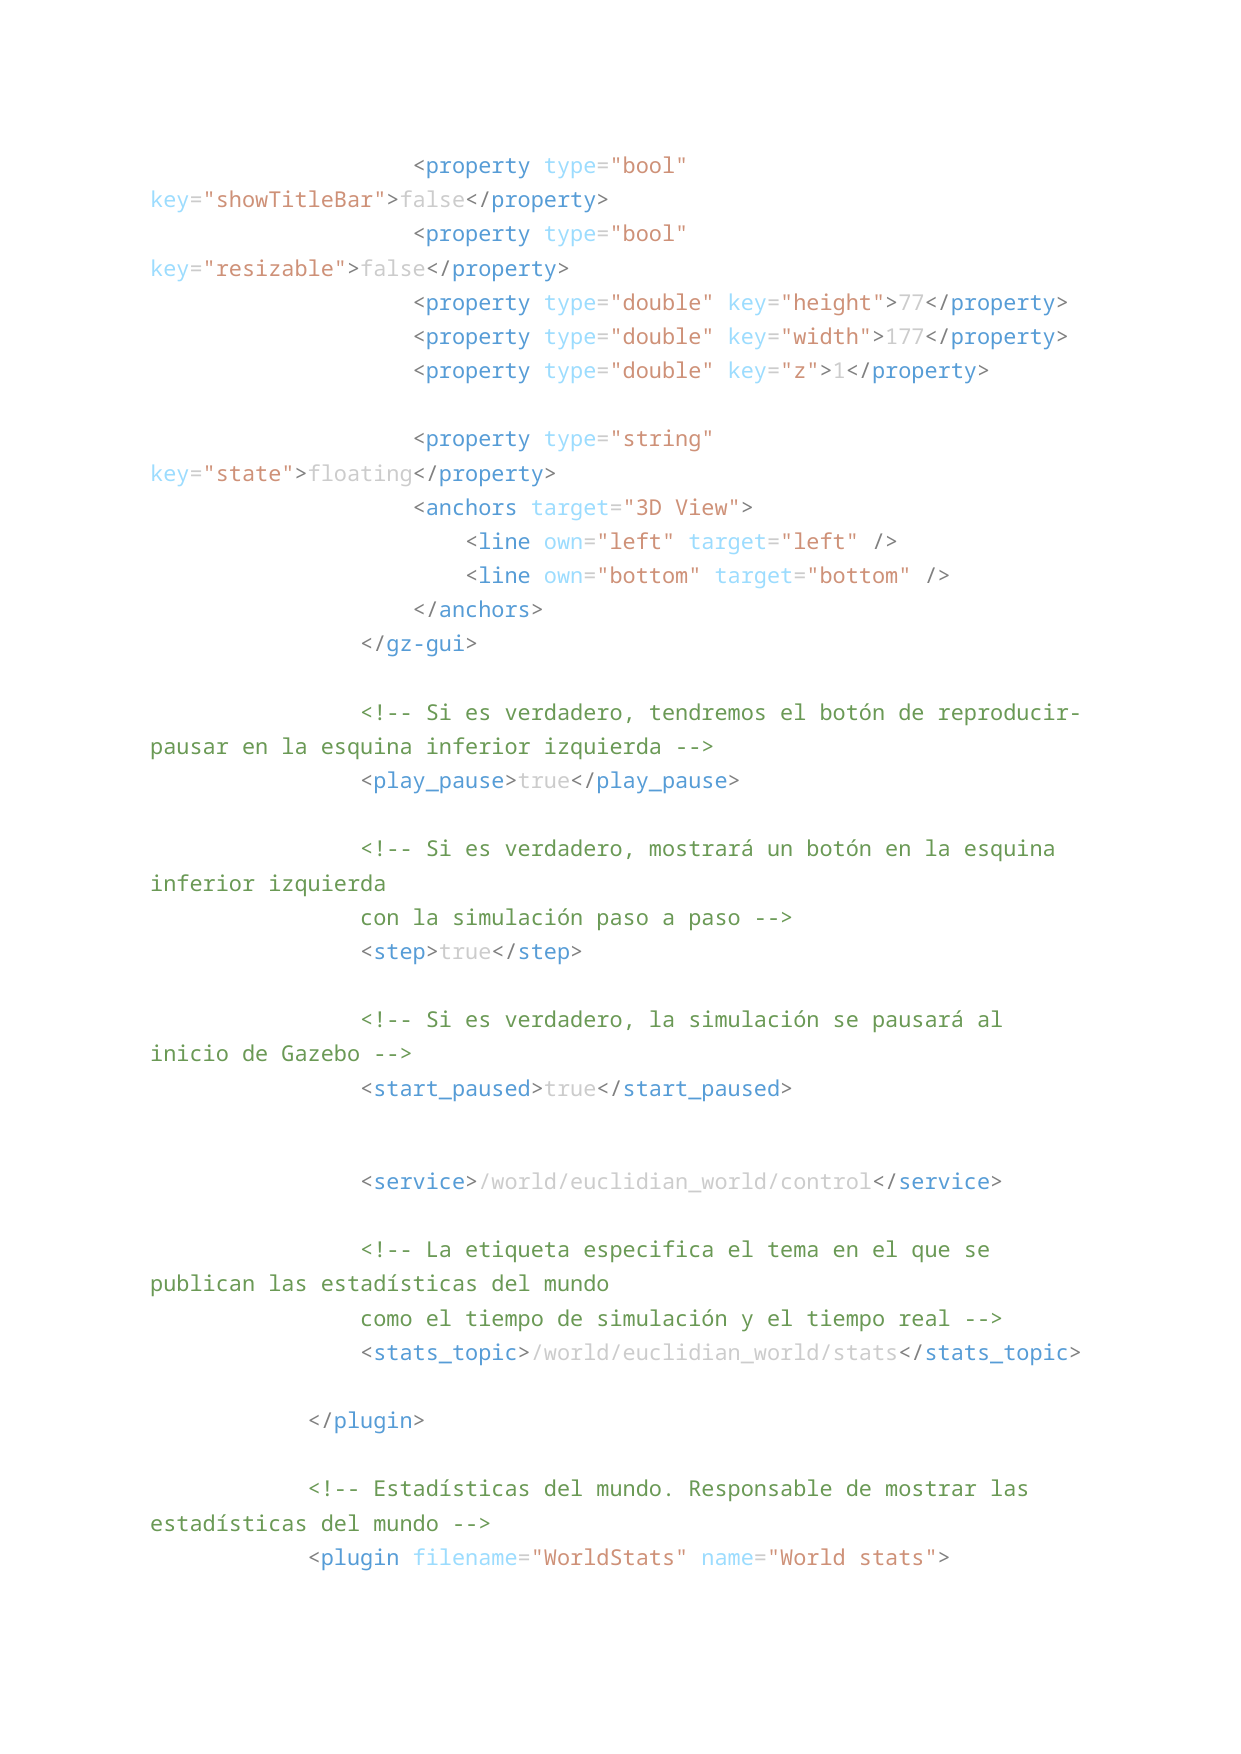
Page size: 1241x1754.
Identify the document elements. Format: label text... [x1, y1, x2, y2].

text <line own="left" target="left" /> [150, 526, 1090, 556]
text <anchors target="3D View"> [150, 492, 1090, 521]
text <property type="double" key="height">77</property> [150, 287, 1090, 316]
text </plugin> [150, 1405, 1090, 1435]
text <step>true</step> [150, 936, 1090, 966]
text <line own="bottom" target="bottom" /> [150, 560, 1090, 590]
text <property type="bool" key="resizable">false</property> [150, 218, 1090, 282]
text <!-- Estadísticas del mundo. Responsable de mostrar las estadísticas del mundo --> [150, 1473, 1090, 1537]
text <start_paused>true</start_paused> [150, 1072, 1090, 1102]
text como el tiempo de simulación y el tiempo real --> [150, 1302, 1090, 1332]
text <!-- Si es verdadero, la simulación se pausará al inicio de Gazebo --> [150, 1004, 1090, 1068]
text <play_pause>true</play_pause> [150, 765, 1090, 795]
text <property type="double" key="width">177</property> [150, 321, 1090, 351]
text <property type="double" key="z">1</property> [150, 355, 1090, 385]
text <!-- Si es verdadero, tendremos el botón de reproducir-pausar en la esquina inferior izquierda --> [150, 697, 1090, 761]
text </anchors> [150, 594, 1090, 624]
text con la simulación paso a paso --> [150, 902, 1090, 931]
text </gz-gui> [150, 628, 1090, 658]
text <plugin filename="WorldStats" name="World stats"> [150, 1542, 1090, 1571]
text <stats_topic>/world/euclidian_world/stats</stats_topic> [150, 1337, 1090, 1366]
text <!-- Si es verdadero, mostrará un botón en la esquina inferior izquierda [150, 833, 1090, 897]
text <property type="bool" key="showTitleBar">false</property> [150, 150, 1090, 214]
text <property type="string" key="state">floating</property> [150, 423, 1090, 487]
text <service>/world/euclidian_world/control</service> [150, 1166, 1090, 1196]
text <!-- La etiqueta especifica el tema en el que se publican las estadísticas del mundo [150, 1234, 1090, 1298]
